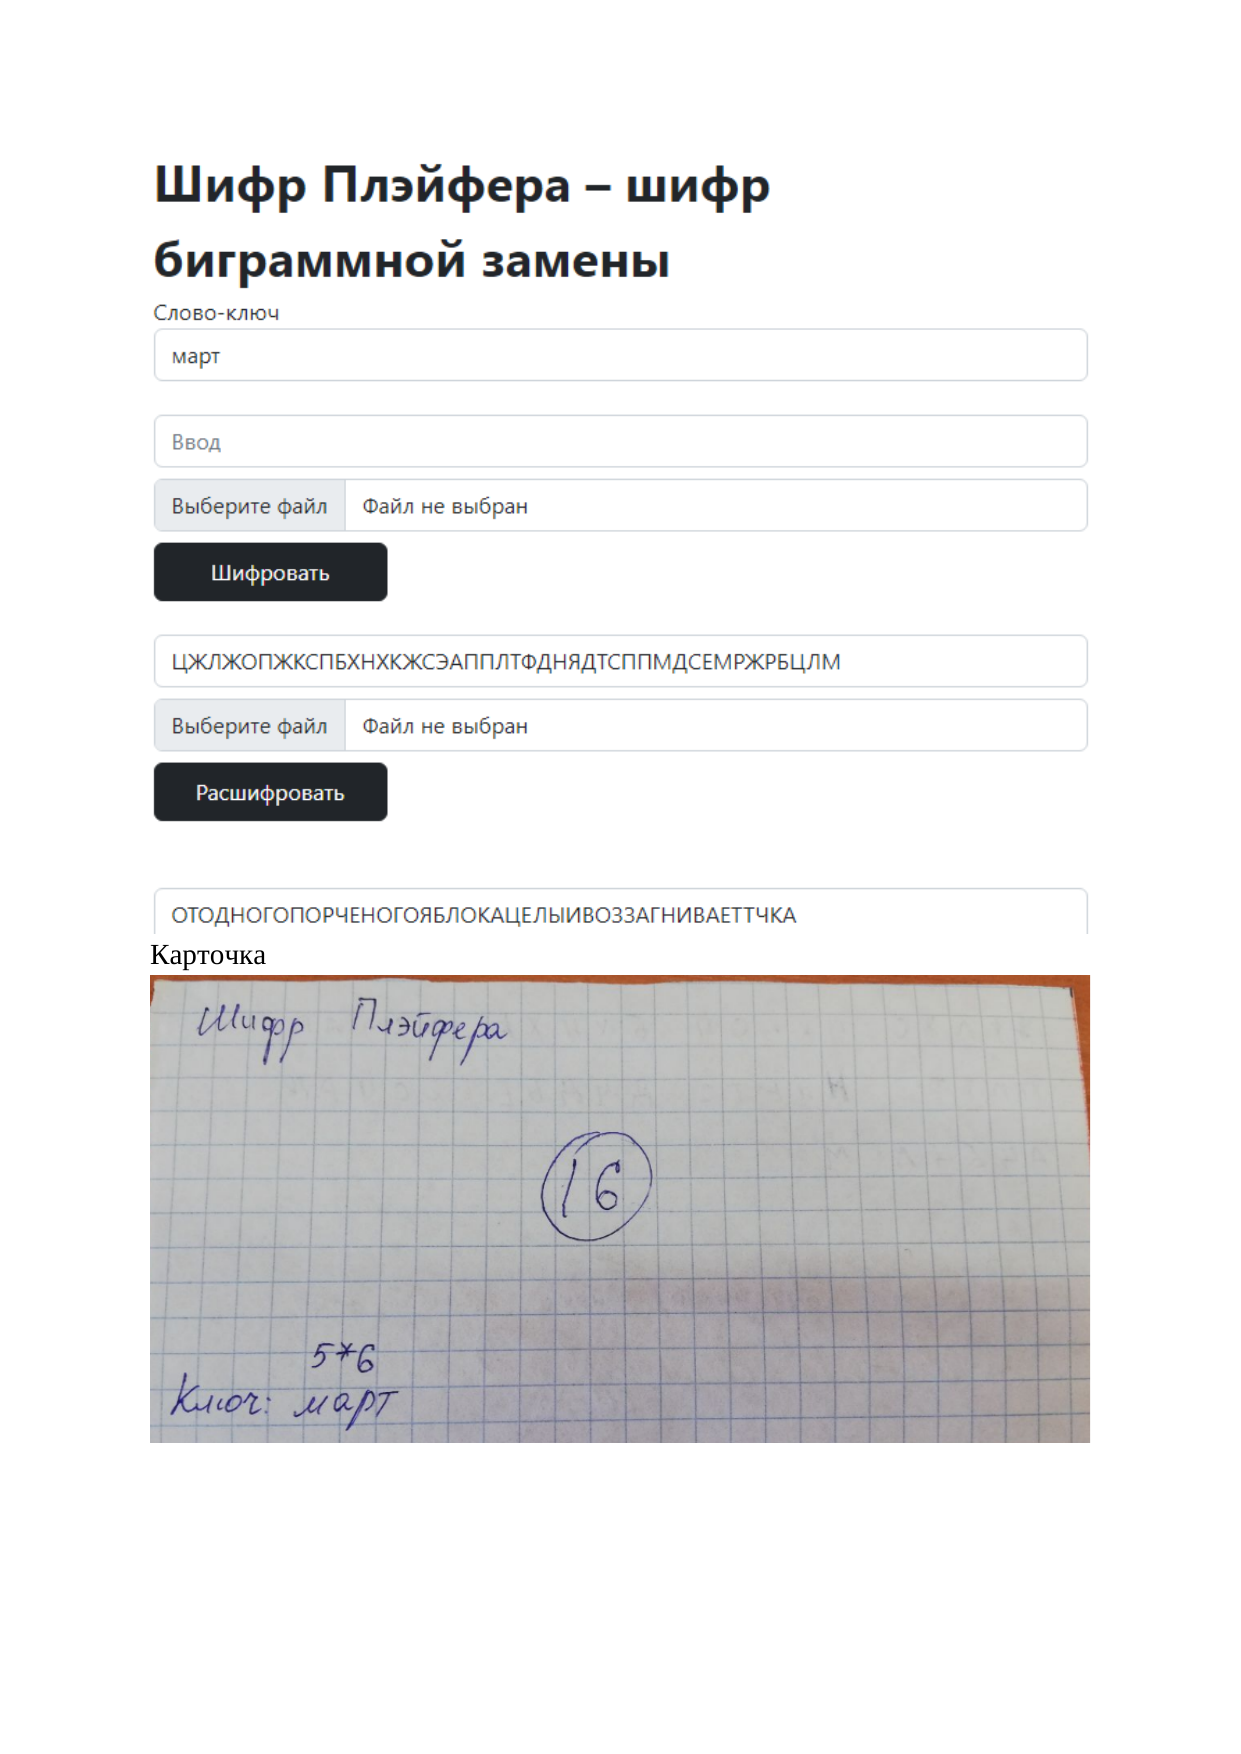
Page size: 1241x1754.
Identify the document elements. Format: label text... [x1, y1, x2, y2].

picture [150, 150, 1091, 934]
text Карточка [150, 937, 1090, 971]
picture [150, 975, 1091, 1443]
